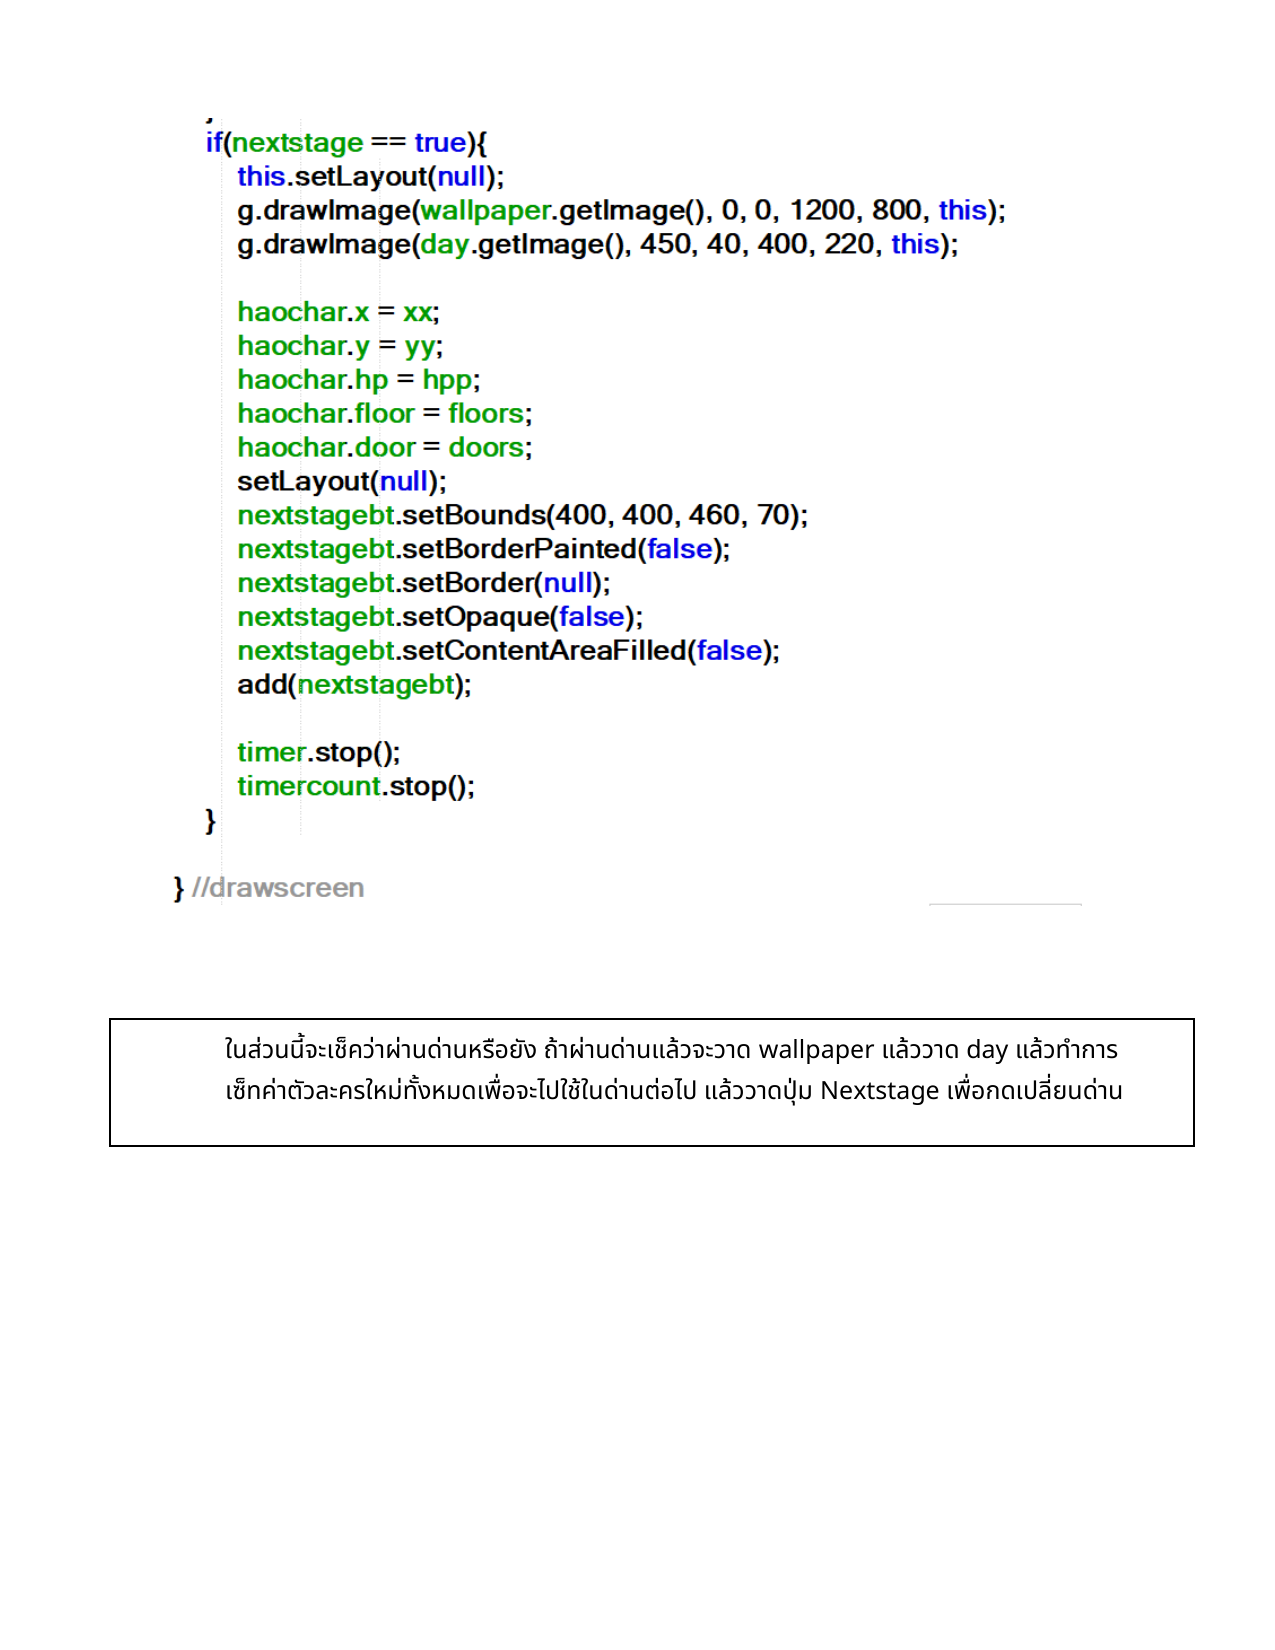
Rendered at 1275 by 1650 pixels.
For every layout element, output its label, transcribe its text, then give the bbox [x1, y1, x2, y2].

picture [150, 118, 1125, 906]
text ในส่วนนี้จะเช็คว่าผ่านด่านหรือยัง ถ้าผ่านด่านแล้วจะวาด wallpaper แล้ววาด day แล้วทำการเซ็ทค่าตัวละครใหม่ทั้งหมดเพื่อจะไปใช้ในด่านต่อไป แล้ววาดปุ่ม Nextstage เพื่อกดเปลี่ยนด่าน [225, 1032, 1125, 1111]
